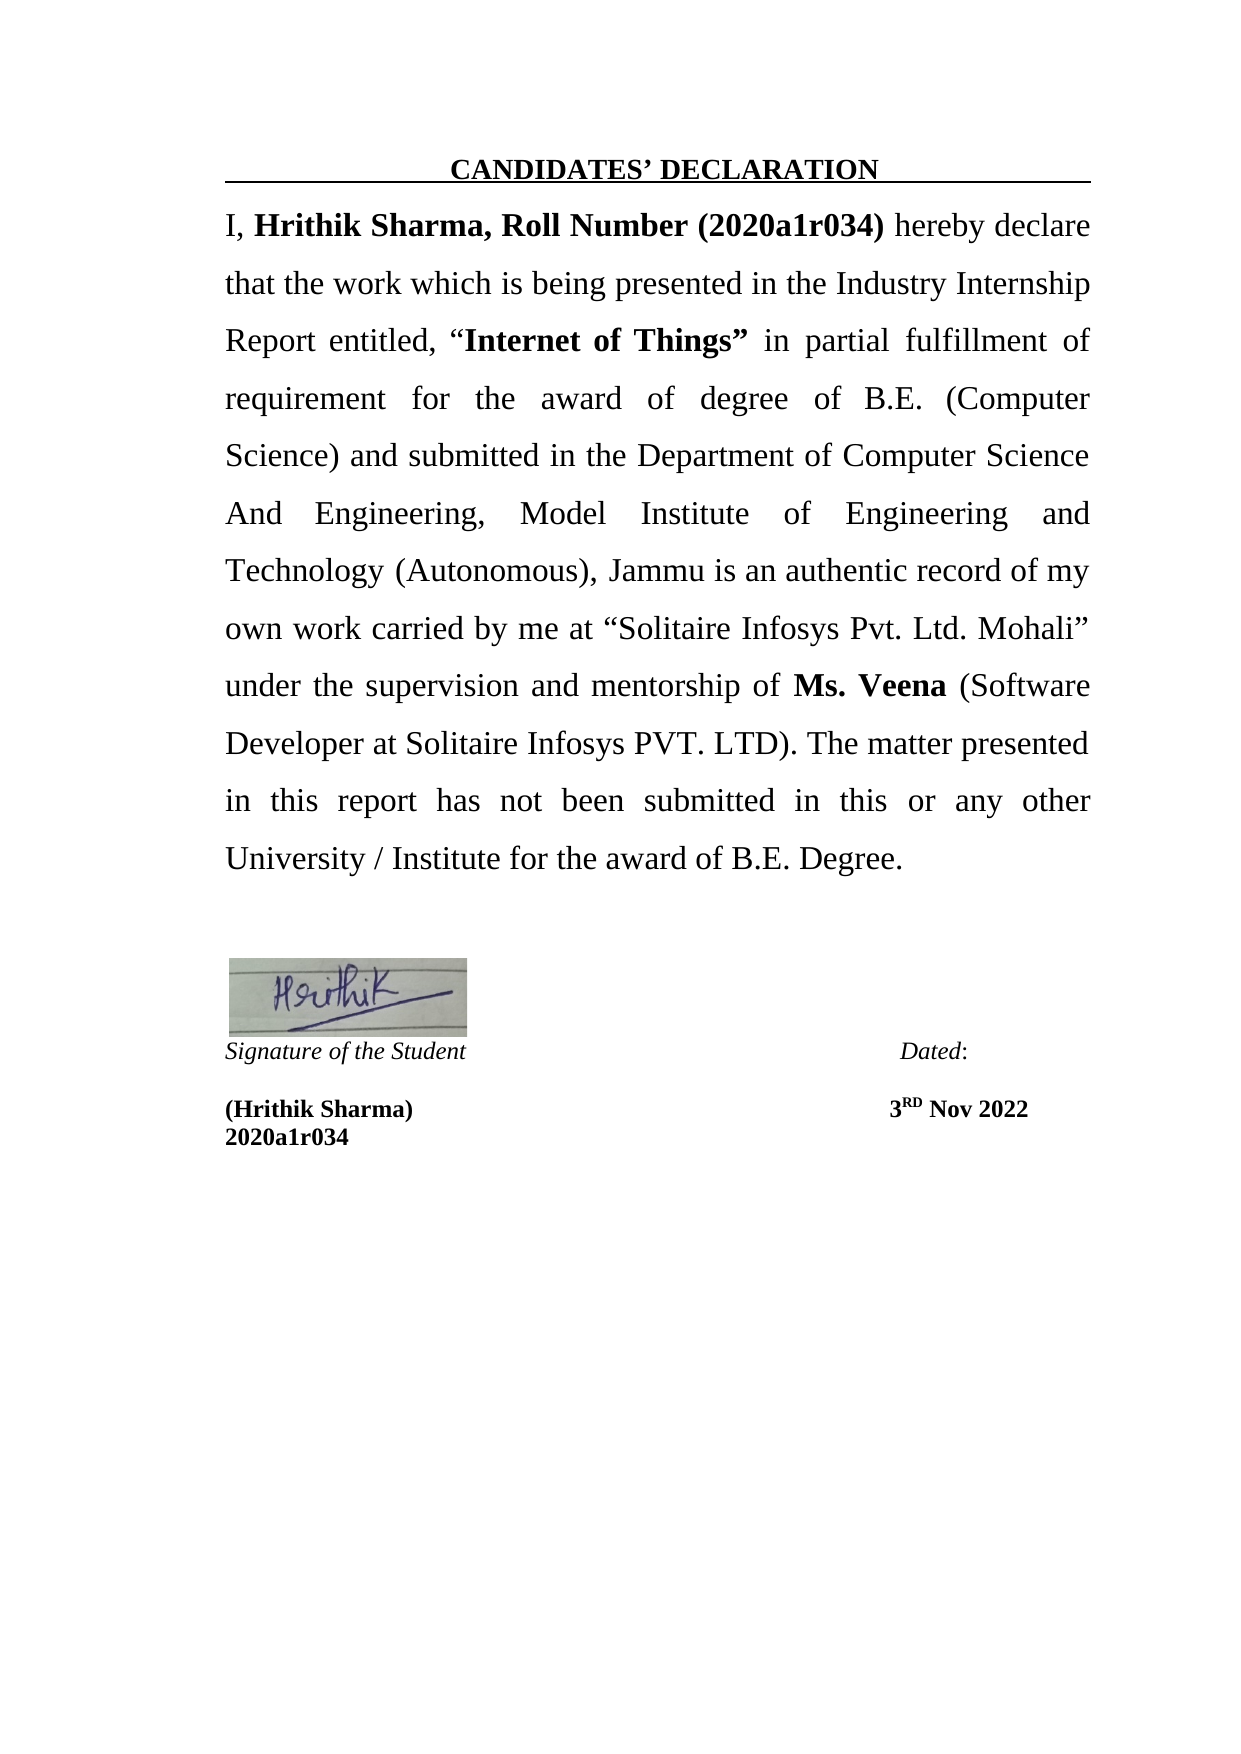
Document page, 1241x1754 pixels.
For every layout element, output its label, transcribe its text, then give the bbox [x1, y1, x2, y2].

text Signature of the Student Dated: [225, 1036, 1240, 1065]
subtitle (Hrithik Sharma) 3RD Nov 2022 [225, 1094, 1240, 1122]
text 2020a1r034 [225, 1122, 1240, 1151]
text I, Hrithik Sharma, Roll Number (2020a1r034) hereby declare that the work which is being presented in the Industry Internship Report entitled, “Internet of Things” in partial fulfillment of requirement for the award of degree of B.E. (Computer Science) and submitted in the Department of Computer Science And Engineering, Model Institute of Engineering and Technology (Autonomous), Jammu is an authentic record of my own work carried by me at “Solitaire Infosys Pvt. Ltd. Mohali” under the supervision and mentorship of Ms. Veena (Software Developer at Solitaire Infosys PVT. LTD). The matter presented in this report has not been submitted in this or any other University / Institute for the award of B.E. Degree. [225, 205, 1091, 876]
picture [229, 958, 468, 1037]
text CANDIDATES’ DECLARATION [225, 152, 1240, 185]
